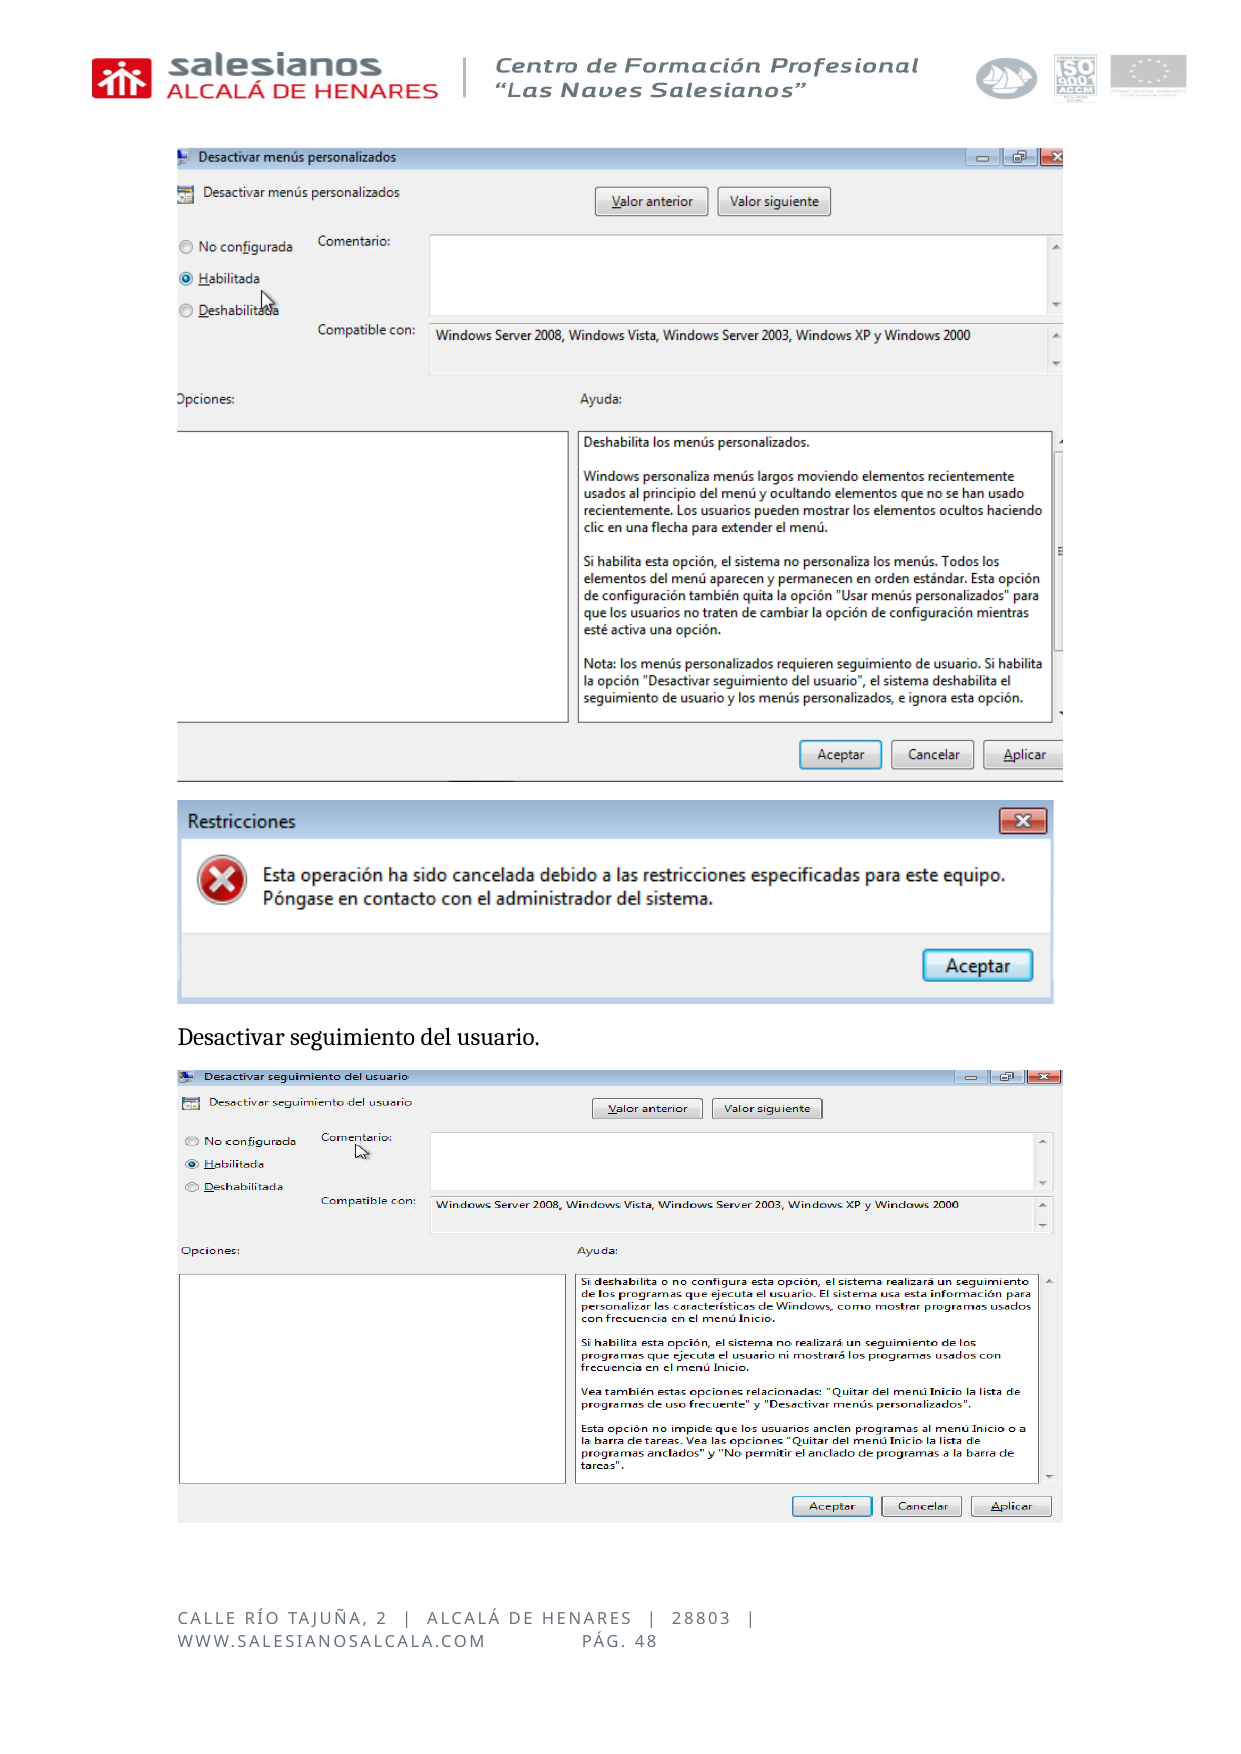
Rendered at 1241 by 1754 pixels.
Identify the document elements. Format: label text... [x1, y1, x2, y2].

picture [177, 800, 1054, 1004]
picture [177, 1070, 1063, 1523]
text Desactivar seguimiento del usuario. [177, 1023, 1063, 1051]
picture [177, 147, 1063, 782]
